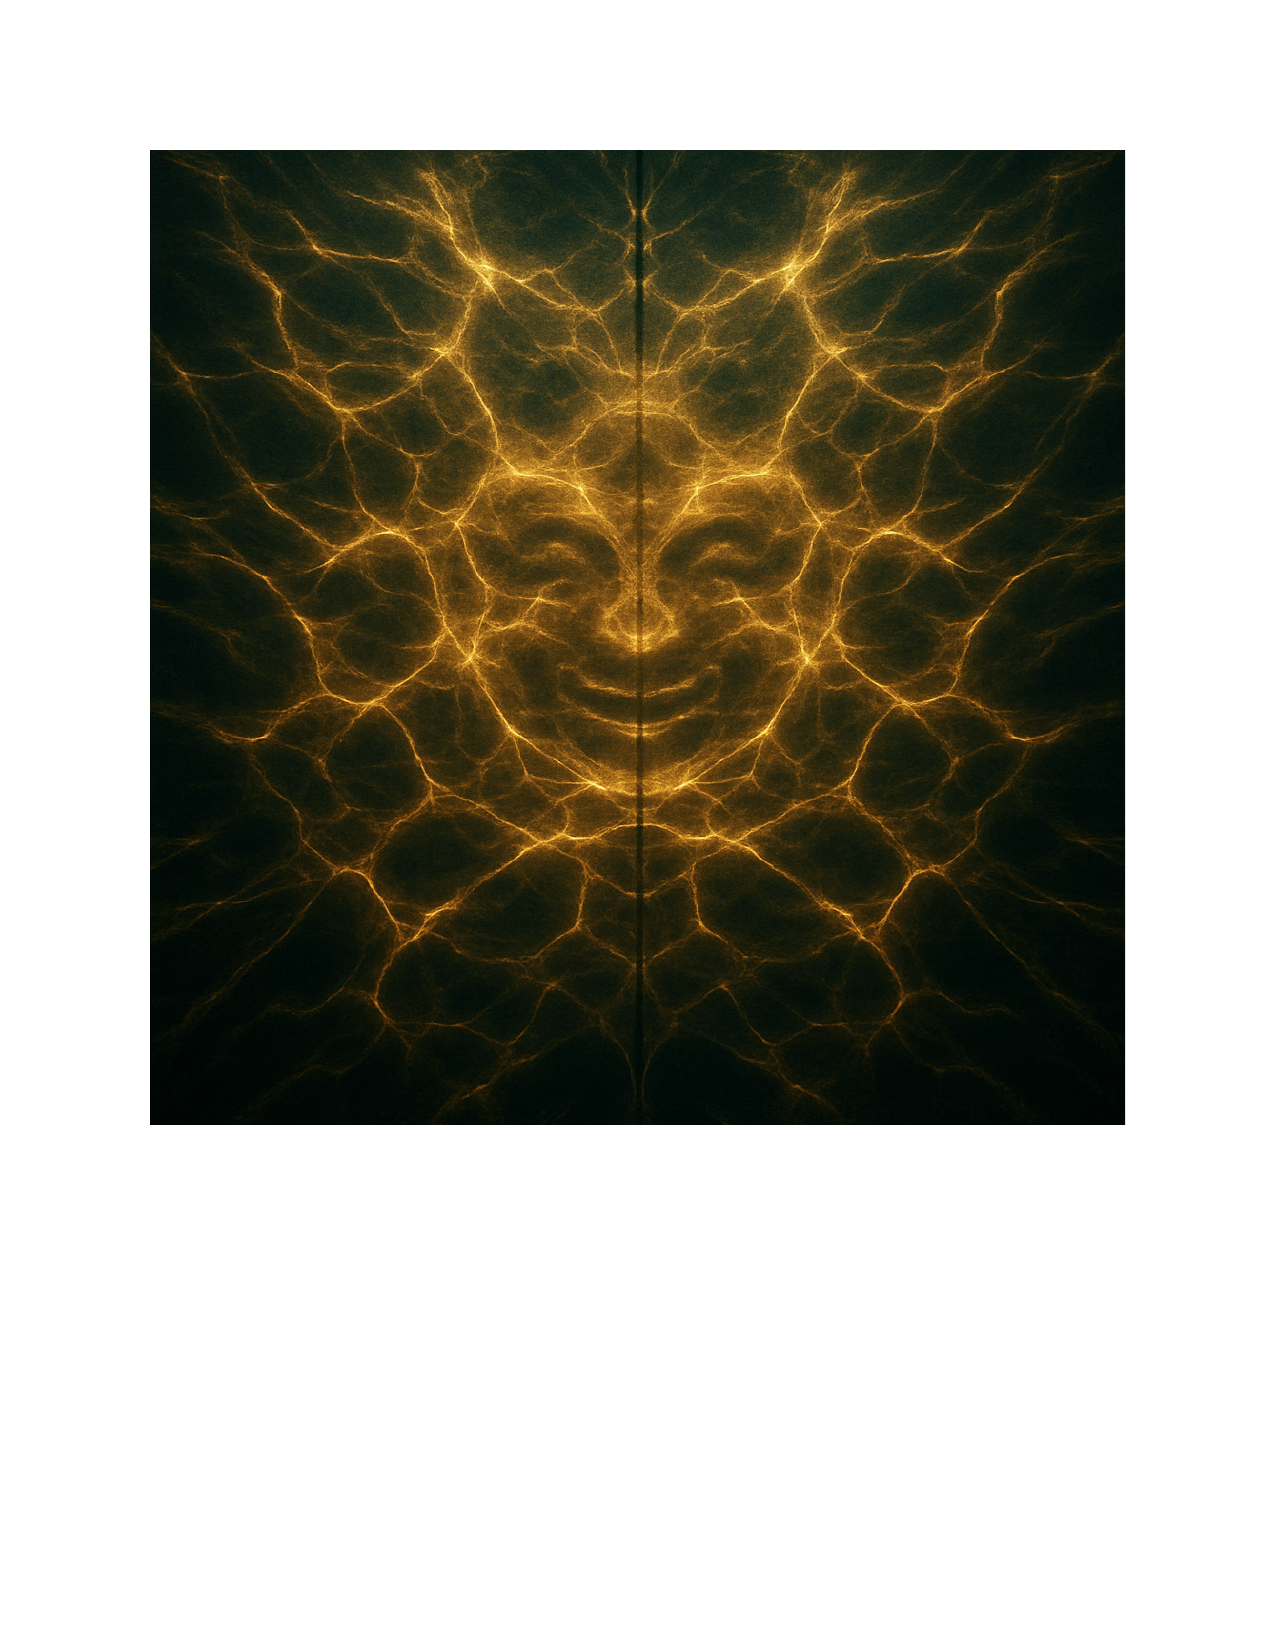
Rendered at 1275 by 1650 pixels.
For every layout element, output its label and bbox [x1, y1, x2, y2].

picture [150, 150, 1125, 1125]
